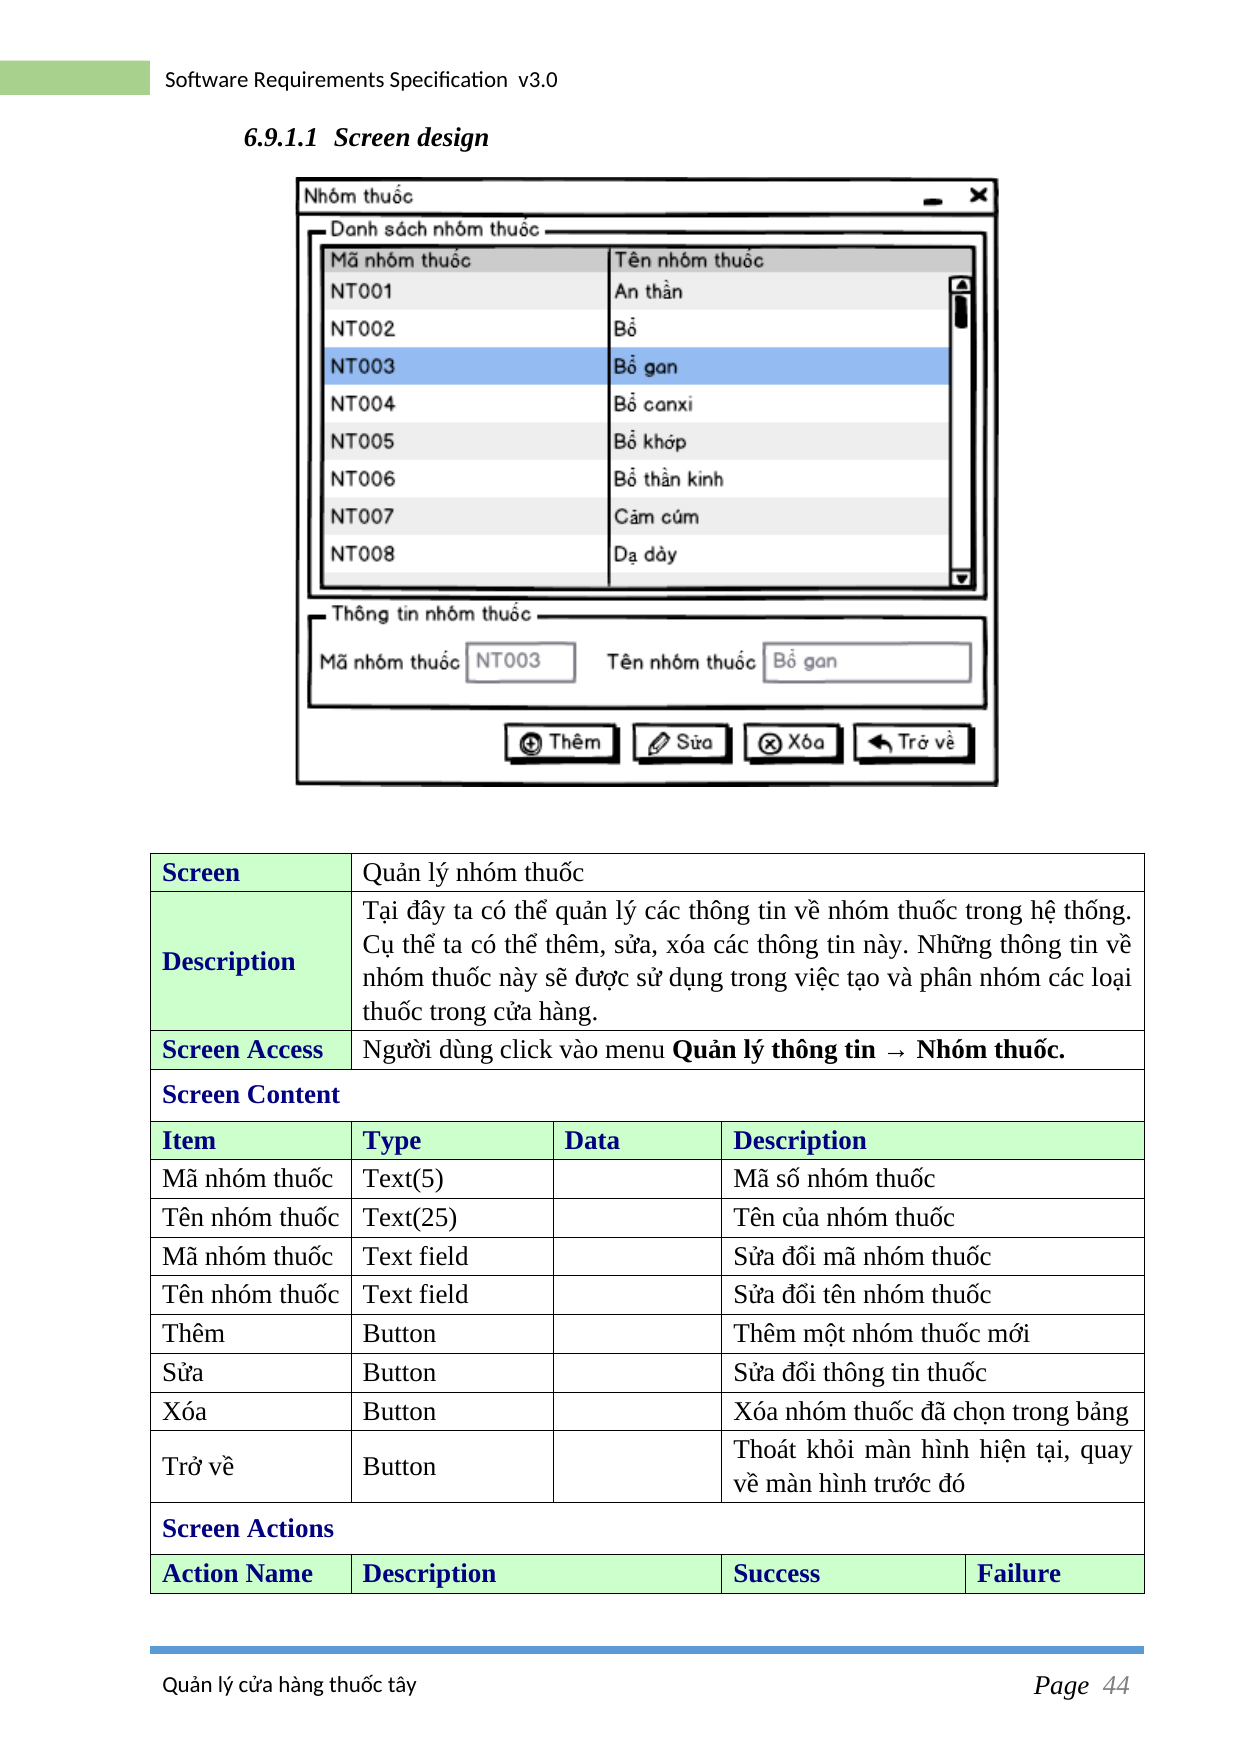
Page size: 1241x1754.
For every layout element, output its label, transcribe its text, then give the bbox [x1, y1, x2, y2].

table_cell Tại đây ta có thể quản lý các thông tin về nhóm thuốc trong hệ thống. Cụ thể ta có thể thêm, sửa, xóa các thông tin này. Những thông tin về nhóm thuốc này sẽ được sử dụng trong việc tạo và phân nhóm các loại thuốc trong cửa hàng. [352, 892, 1144, 1030]
table_cell Sửa đổi thông tin thuốc [722, 1354, 1144, 1392]
table_cell Text field [352, 1276, 553, 1314]
table_cell Type [352, 1122, 553, 1159]
subtitle Screen design [244, 121, 1144, 153]
table_cell Thêm [151, 1315, 351, 1353]
table_cell Description [151, 892, 351, 1030]
table_cell [554, 1238, 721, 1275]
table_cell Xóa [151, 1393, 351, 1430]
table_header Screen [151, 854, 351, 891]
table_cell Sửa [151, 1354, 351, 1392]
table_cell Thêm một nhóm thuốc mới [722, 1315, 1144, 1353]
table_cell Trở về [151, 1431, 351, 1502]
table_cell [554, 1431, 721, 1502]
table_cell [554, 1393, 721, 1430]
table_cell Screen Content [151, 1070, 1144, 1121]
table_cell Thoát khỏi màn hình hiện tại, quay về màn hình trước đó [722, 1431, 1144, 1502]
table_cell [554, 1315, 721, 1353]
table_cell Mã số nhóm thuốc [722, 1160, 1144, 1198]
table_cell Item [151, 1122, 351, 1159]
table_cell Screen Access [151, 1031, 351, 1069]
table_cell Action Name [151, 1555, 351, 1593]
table_cell Button [352, 1393, 553, 1430]
table_cell [554, 1199, 721, 1237]
table_cell [554, 1354, 721, 1392]
table_cell Data [554, 1122, 721, 1159]
table_cell Người dùng click vào menu Quản lý thông tin → Nhóm thuốc. [352, 1031, 1144, 1069]
table_cell Tên của nhóm thuốc [722, 1199, 1144, 1237]
table_cell Text(5) [352, 1160, 553, 1198]
table_cell Text field [352, 1238, 553, 1275]
table_cell [554, 1276, 721, 1314]
table_cell Success [722, 1555, 965, 1593]
table_cell Description [352, 1555, 721, 1593]
table_cell Description [722, 1122, 1144, 1159]
table_cell Mã nhóm thuốc [151, 1238, 351, 1275]
table_cell Mã nhóm thuốc [151, 1160, 351, 1198]
table_header Quản lý nhóm thuốc [352, 854, 1144, 891]
table_cell Sửa đổi tên nhóm thuốc [722, 1276, 1144, 1314]
picture [295, 177, 999, 787]
table_cell Screen Actions [151, 1503, 1144, 1554]
table_cell Tên nhóm thuốc [151, 1199, 351, 1237]
table_cell Xóa nhóm thuốc đã chọn trong bảng [722, 1393, 1144, 1430]
table_cell Button [352, 1431, 553, 1502]
table_cell Button [352, 1315, 553, 1353]
table_cell Tên nhóm thuốc [151, 1276, 351, 1314]
table_cell Text(25) [352, 1199, 553, 1237]
table_cell Failure [966, 1555, 1144, 1593]
table_cell [554, 1160, 721, 1198]
table_cell Button [352, 1354, 553, 1392]
table_cell Sửa đổi mã nhóm thuốc [722, 1238, 1144, 1275]
